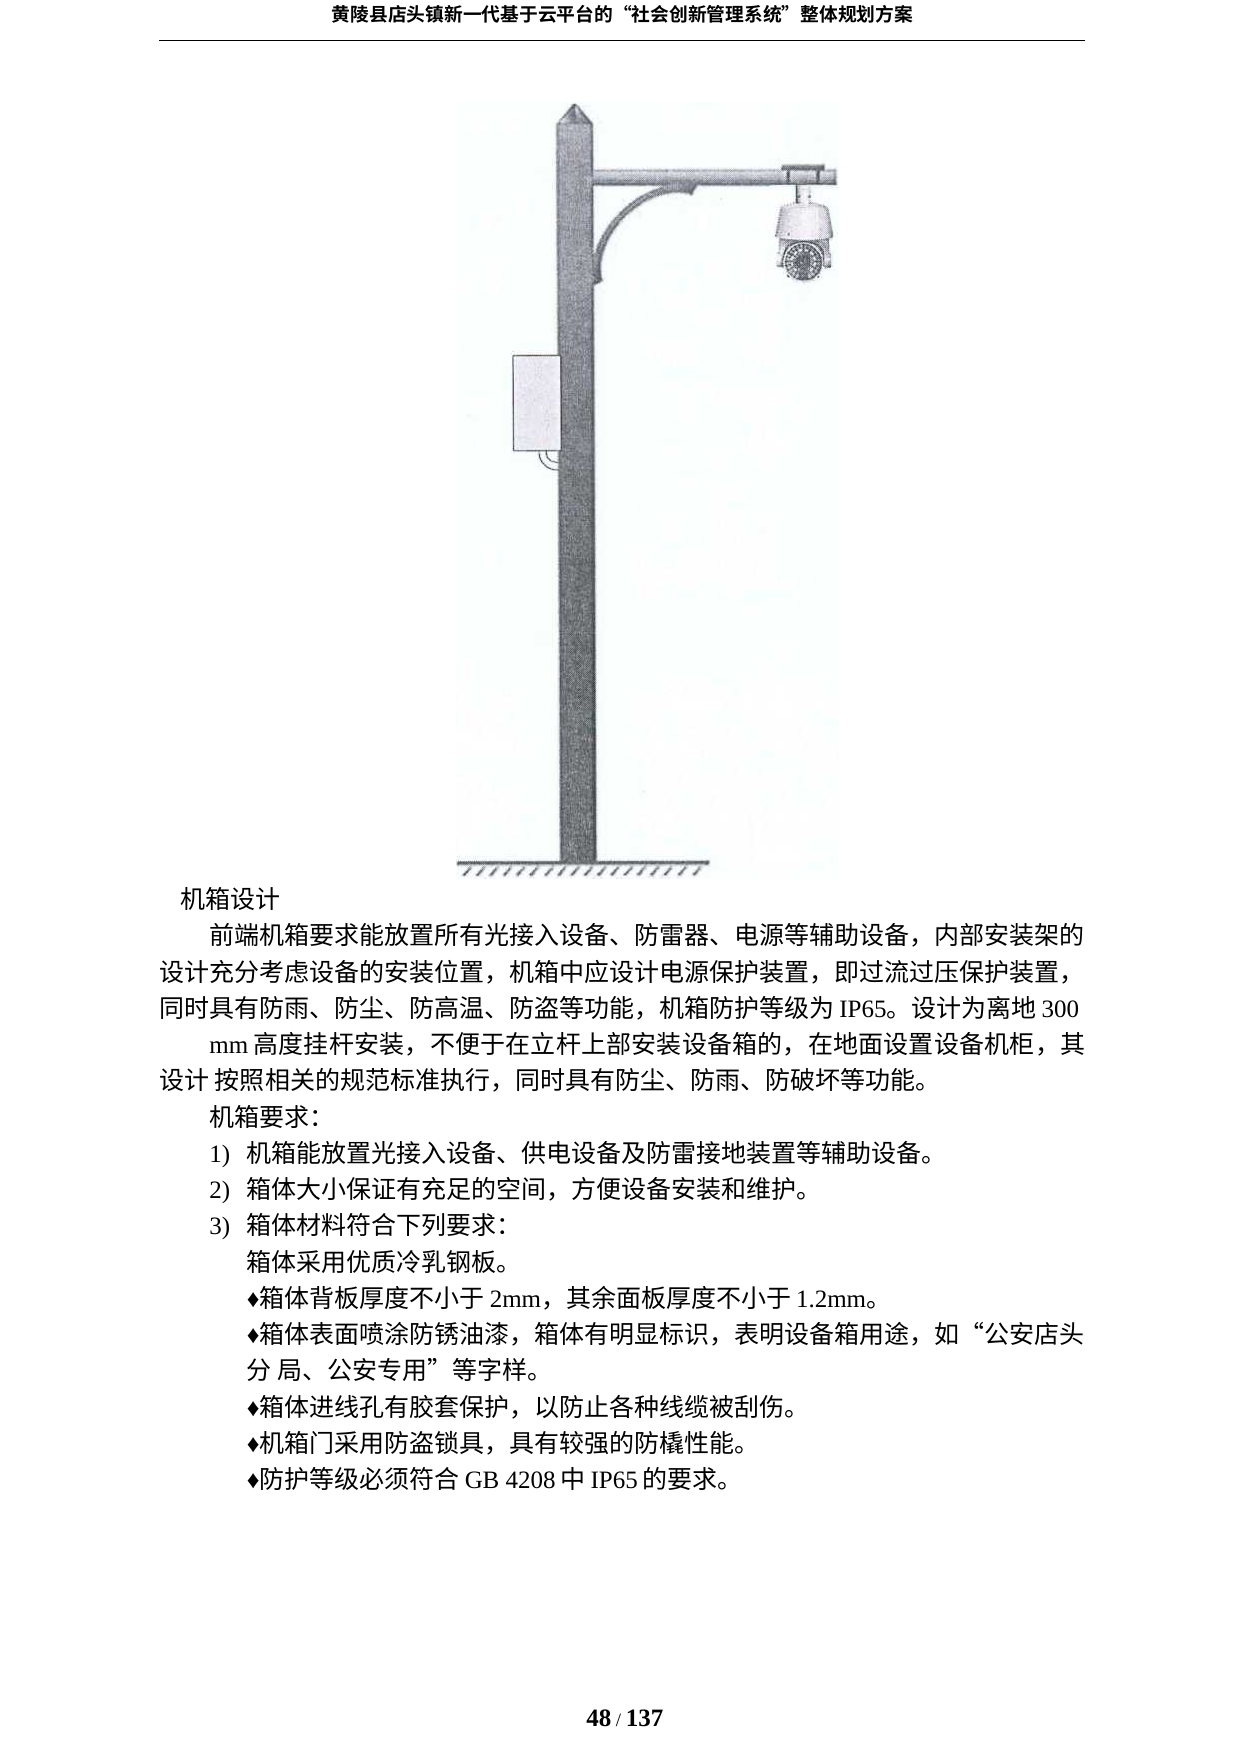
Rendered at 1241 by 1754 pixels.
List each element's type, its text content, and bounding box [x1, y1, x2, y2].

text 前端机箱要求能放置所有光接入设备、防雷器、电源等辅助设备，内部安装架的设计充分考虑设备的安装位置，机箱中应设计电源保护装置，即过流过压保护装置，同时具有防雨、防尘、防高温、防盗等功能，机箱防护等级为IP65。设计为离地300 [159, 916, 1085, 1024]
text ♦箱体表面喷涂防锈油漆，箱体有明显标识，表明设备箱用途，如“公安店头分 局、公安专用”等字样。 [247, 1314, 1085, 1387]
list 箱体大小保证有充足的空间，方便设备安装和维护。 [159, 1169, 1085, 1206]
text ♦箱体进线孔有胶套保护，以防止各种线缆被刮伤。 [247, 1387, 1085, 1423]
text ♦防护等级必须符合GB 4208中IP65的要求。 [247, 1459, 1085, 1496]
text 箱体采用优质冷乳钢板。 [247, 1242, 1085, 1278]
text ♦箱体背板厚度不小于2mm，其余面板厚度不小于1.2mm。 [247, 1278, 1085, 1314]
picture [455, 102, 839, 879]
list 机箱能放置光接入设备、供电设备及防雷接地装置等辅助设备。 [159, 1133, 1085, 1169]
list 箱体材料符合下列要求： [159, 1206, 1085, 1242]
text ♦机箱门采用防盗锁具，具有较强的防橇性能。 [247, 1423, 1085, 1459]
text 机箱要求： [159, 1097, 1085, 1133]
text mm高度挂杆安装，不便于在立杆上部安装设备箱的，在地面设置设备机柜，其设计 按照相关的规范标准执行，同时具有防尘、防雨、防破坏等功能。 [159, 1024, 1085, 1097]
